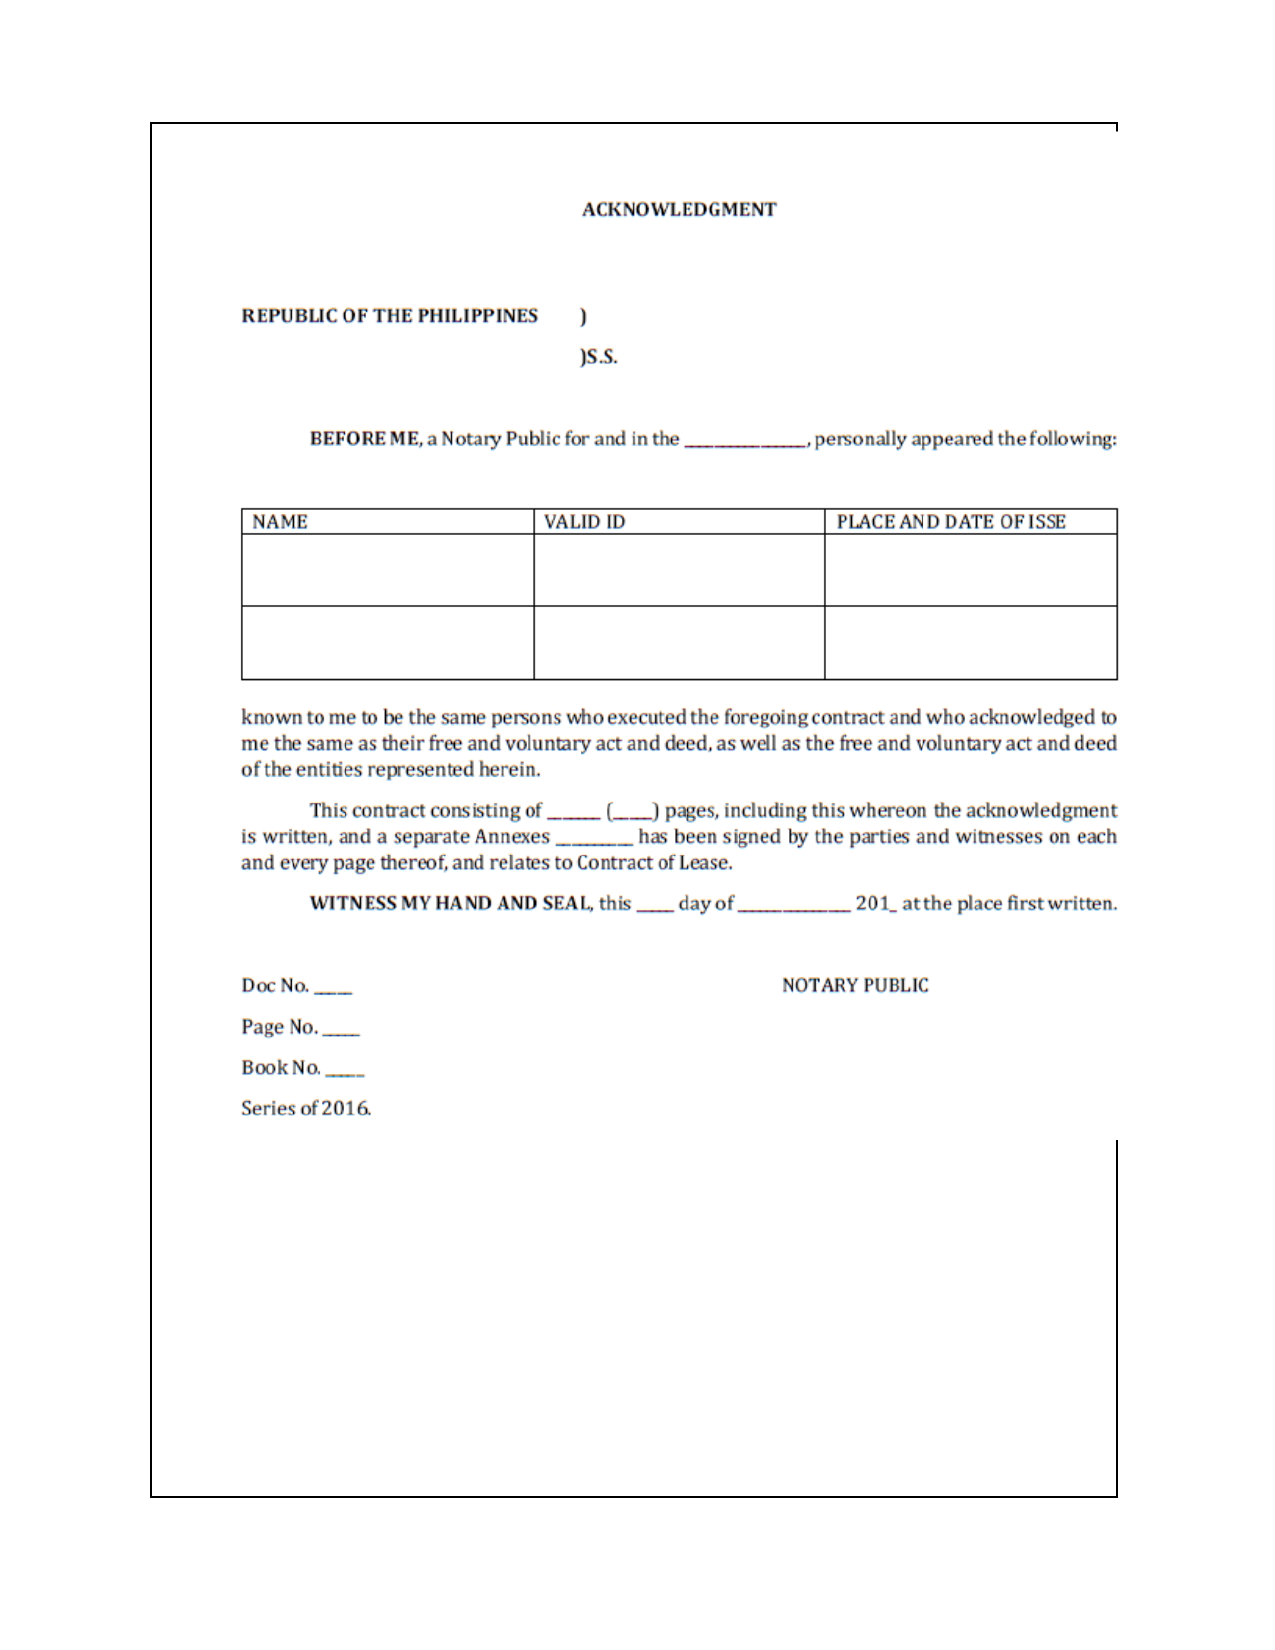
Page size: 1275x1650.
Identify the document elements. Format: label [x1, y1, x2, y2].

picture [215, 132, 1133, 1140]
